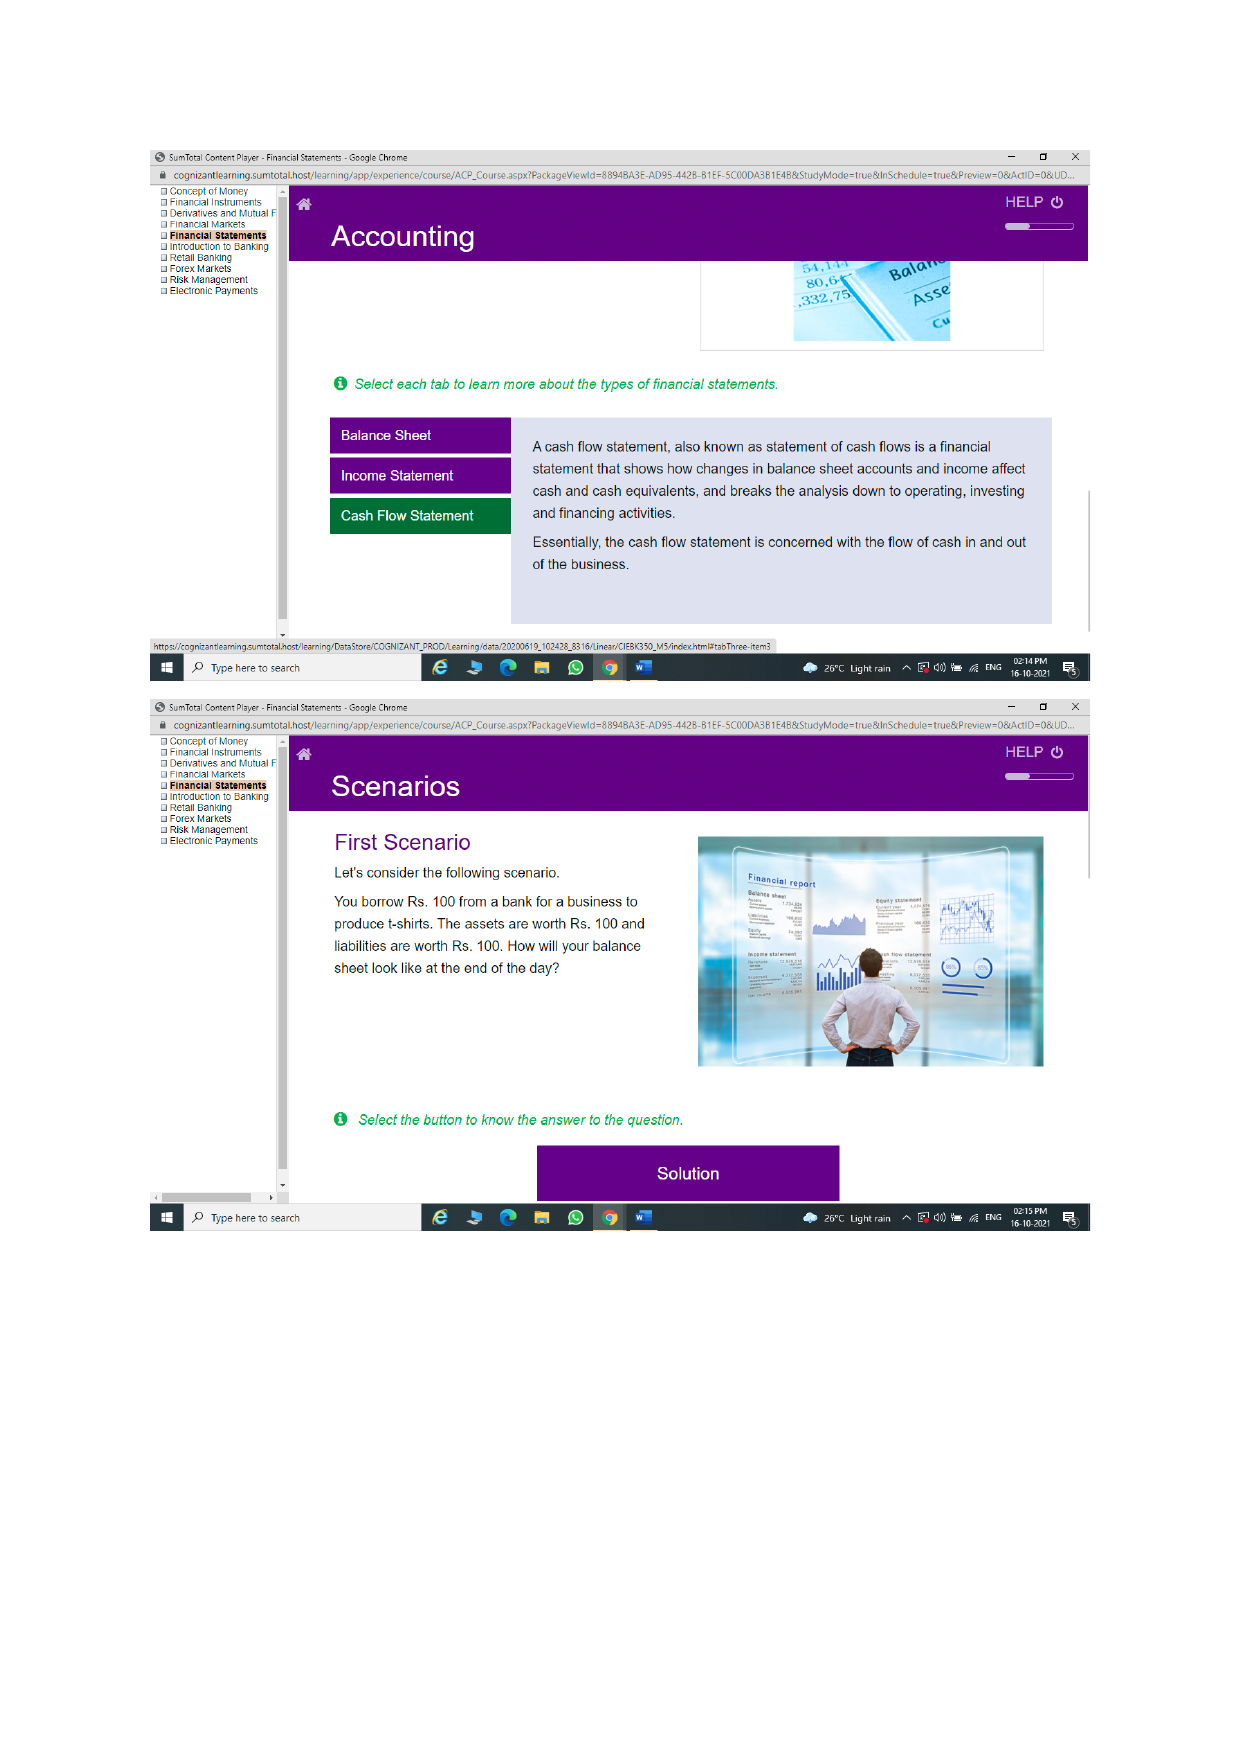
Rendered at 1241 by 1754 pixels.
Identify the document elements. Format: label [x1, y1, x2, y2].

picture [150, 699, 1091, 1231]
picture [150, 150, 1091, 681]
